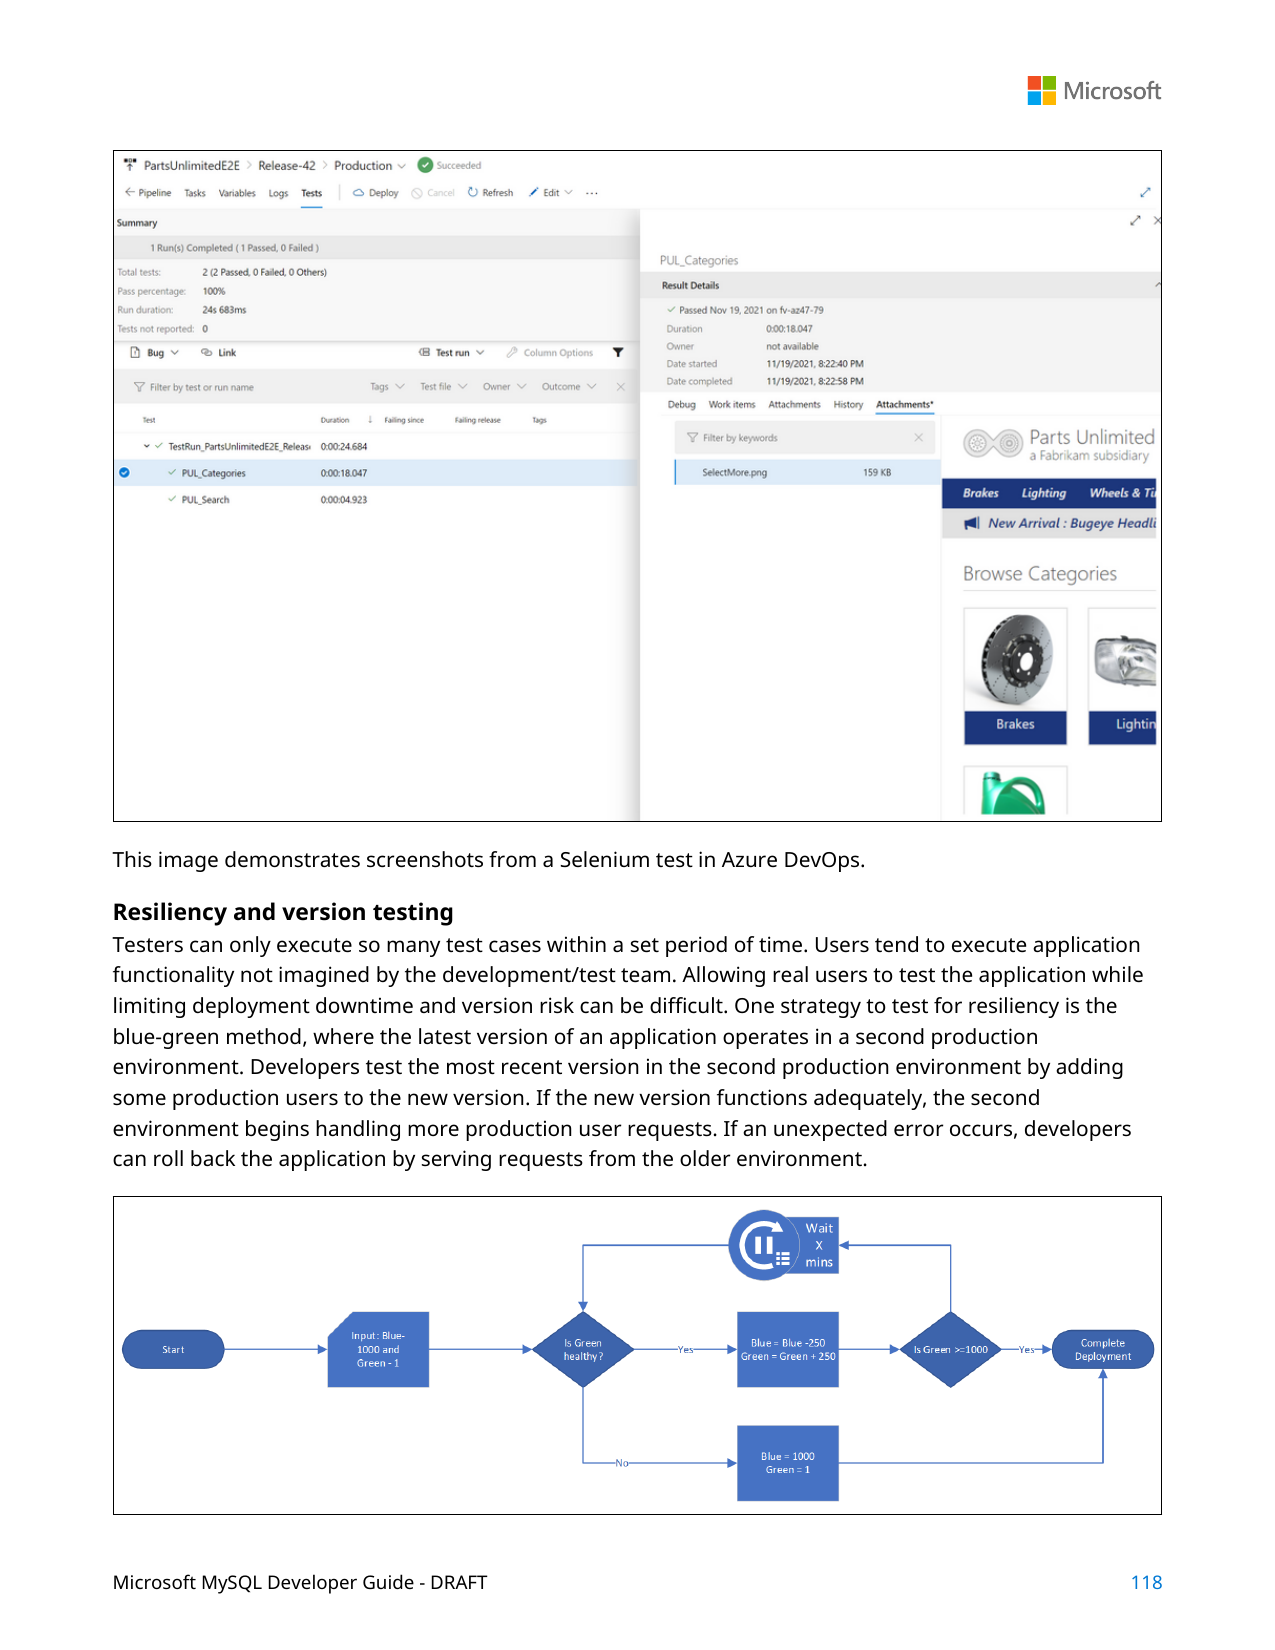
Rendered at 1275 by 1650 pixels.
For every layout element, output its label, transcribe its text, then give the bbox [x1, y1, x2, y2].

subtitle Resiliency and version testing [112, 896, 1162, 927]
picture [114, 151, 1161, 821]
text Testers can only execute so many test cases within a set period of time. Users tend to execute application functionality not imagined by the development/test team. Allowing real users to test the application while limiting deployment downtime and version risk can be difficult. One strategy to test for resiliency is the blue-green method, where the latest version of an application operates in a second production environment. Developers test the most recent version in the second production environment by adding some production users to the new version. If the new version functions adequately, the second environment begins handling more production user requests. If an unexpected error occurs, developers can roll back the application by serving requests from the older environment. [112, 930, 1162, 1173]
picture [1026, 75, 1163, 107]
text This image demonstrates screenshots from a Selenium test in Azure DevOps. [112, 845, 1162, 873]
picture [114, 1197, 1161, 1514]
